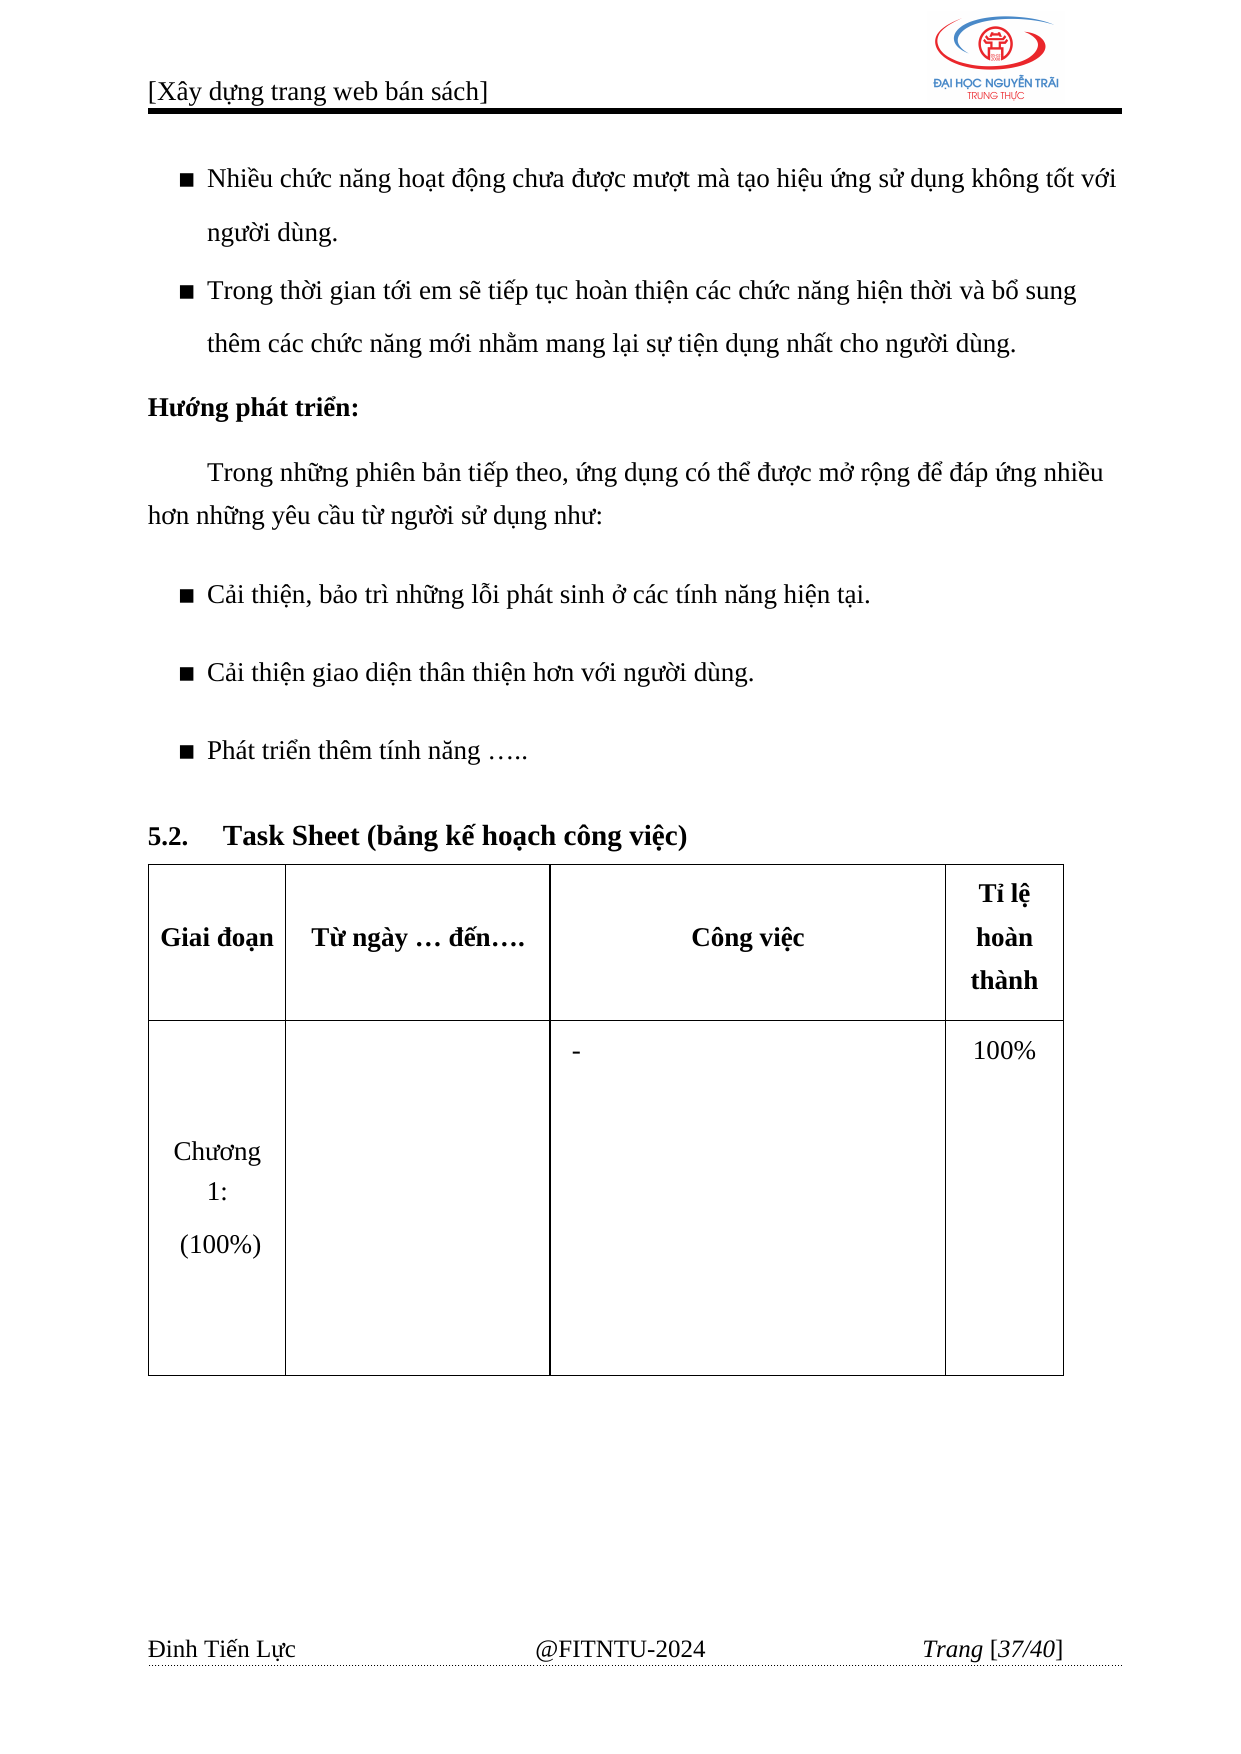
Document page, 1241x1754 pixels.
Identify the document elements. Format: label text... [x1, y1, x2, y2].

list Trong thời gian tới em sẽ tiếp tục hoàn thiện các chức năng hiện thời và bổ sung thêm các chức năng mới nhằm mang lại sự tiện dụng nhất cho người dùng. [177, 259, 1122, 358]
table_cell [286, 1021, 549, 1375]
table_cell 100% [946, 1021, 1063, 1375]
list Cải thiện, bảo trì những lỗi phát sinh ở các tính năng hiện tại. [177, 564, 1122, 619]
table_header Công việc [551, 865, 945, 1020]
list Phát triển thêm tính năng ….. [177, 719, 1122, 775]
text Hướng phát triển: [148, 391, 1122, 423]
text Trong những phiên bản tiếp theo, ứng dụng có thể được mở rộng để đáp ứng nhiều hơn những yêu cầu từ người sử dụng như: [148, 456, 1122, 531]
table_header Giai đoạn [149, 865, 285, 1020]
table_cell Chương 1: (100%) [149, 1021, 285, 1375]
table_header Tỉ lệ hoàn thành [946, 865, 1063, 1020]
list Nhiều chức năng hoạt động chưa được mượt mà tạo hiệu ứng sử dụng không tốt với người dùng. [177, 148, 1122, 247]
subtitle Task Sheet (bảng kế hoạch công việc) [148, 818, 1122, 851]
picture [926, 11, 1065, 104]
table_header Từ ngày … đến…. [286, 865, 549, 1020]
table_cell [551, 1021, 945, 1375]
list Cải thiện giao diện thân thiện hơn với người dùng. [177, 641, 1122, 697]
